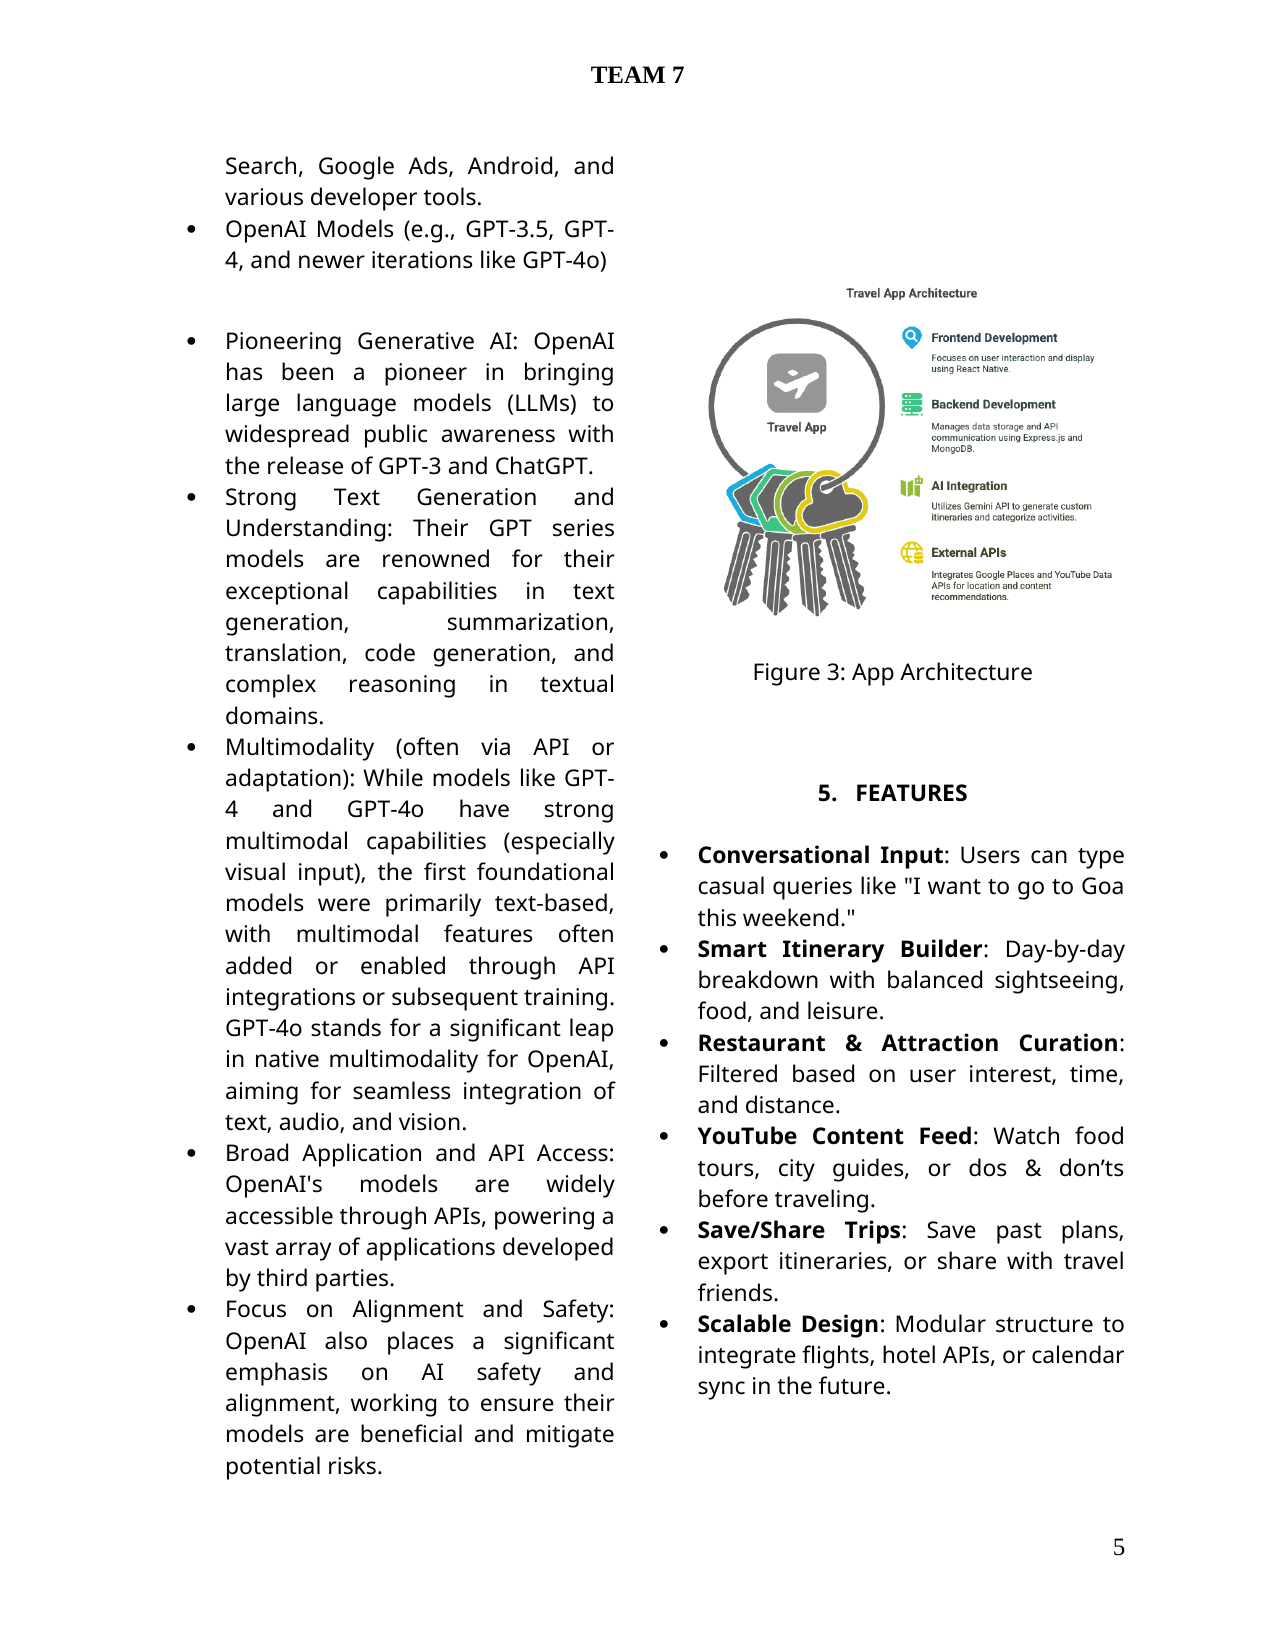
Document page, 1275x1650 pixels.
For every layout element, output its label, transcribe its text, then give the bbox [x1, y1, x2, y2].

list Scalable Design: Modular structure to integrate flights, hotel APIs, or calendar sync in the future. [660, 1308, 1125, 1402]
list OpenAI Models (e.g., GPT-3.5, GPT-4, and newer iterations like GPT-4o) [187, 212, 615, 275]
list Pioneering Generative AI: OpenAI has been a pioneer in bringing large language models (LLMs) to widespread public awareness with the release of GPT-3 and ChatGPT. [187, 324, 615, 481]
list Focus on Alignment and Safety: OpenAI also places a significant emphasis on AI safety and alignment, working to ensure their models are beneficial and mitigate potential risks. [187, 1293, 615, 1481]
list Conversational Input: Users can type casual queries like "I want to go to Goa this weekend." [660, 839, 1125, 933]
list Strong Text Generation and Understanding: Their GPT series models are renowned for their exceptional capabilities in text generation, summarization, translation, code generation, and complex reasoning in textual domains. [187, 481, 615, 731]
list Smart Itinerary Builder: Day-by-day breakdown with balanced sightseeing, food, and leisure. [660, 933, 1125, 1027]
list Restaurant & Attraction Curation: Filtered based on user interest, time, and distance. [660, 1027, 1125, 1120]
list Save/Share Trips: Save past plans, export itineraries, or share with travel friends. [660, 1214, 1125, 1308]
list YouTube Content Feed: Watch food tours, city guides, or dos & don’ts before traveling. [660, 1120, 1125, 1214]
list Broad Application and API Access: OpenAI's models are widely accessible through APIs, powering a vast array of applications developed by third parties. [187, 1137, 615, 1293]
list FEATURES [660, 777, 1125, 808]
text Figure 3: App Architecture [660, 242, 1125, 687]
list Multimodality (often via API or adaptation): While models like GPT-4 and GPT-4o have strong multimodal capabilities (especially visual input), the first foundational models were primarily text-based, with multimodal features often added or enabled through API integrations or subsequent training. GPT-4o stands for a significant leap in native multimodality for OpenAI, aiming for seamless integration of text, audio, and vision. [187, 731, 615, 1137]
